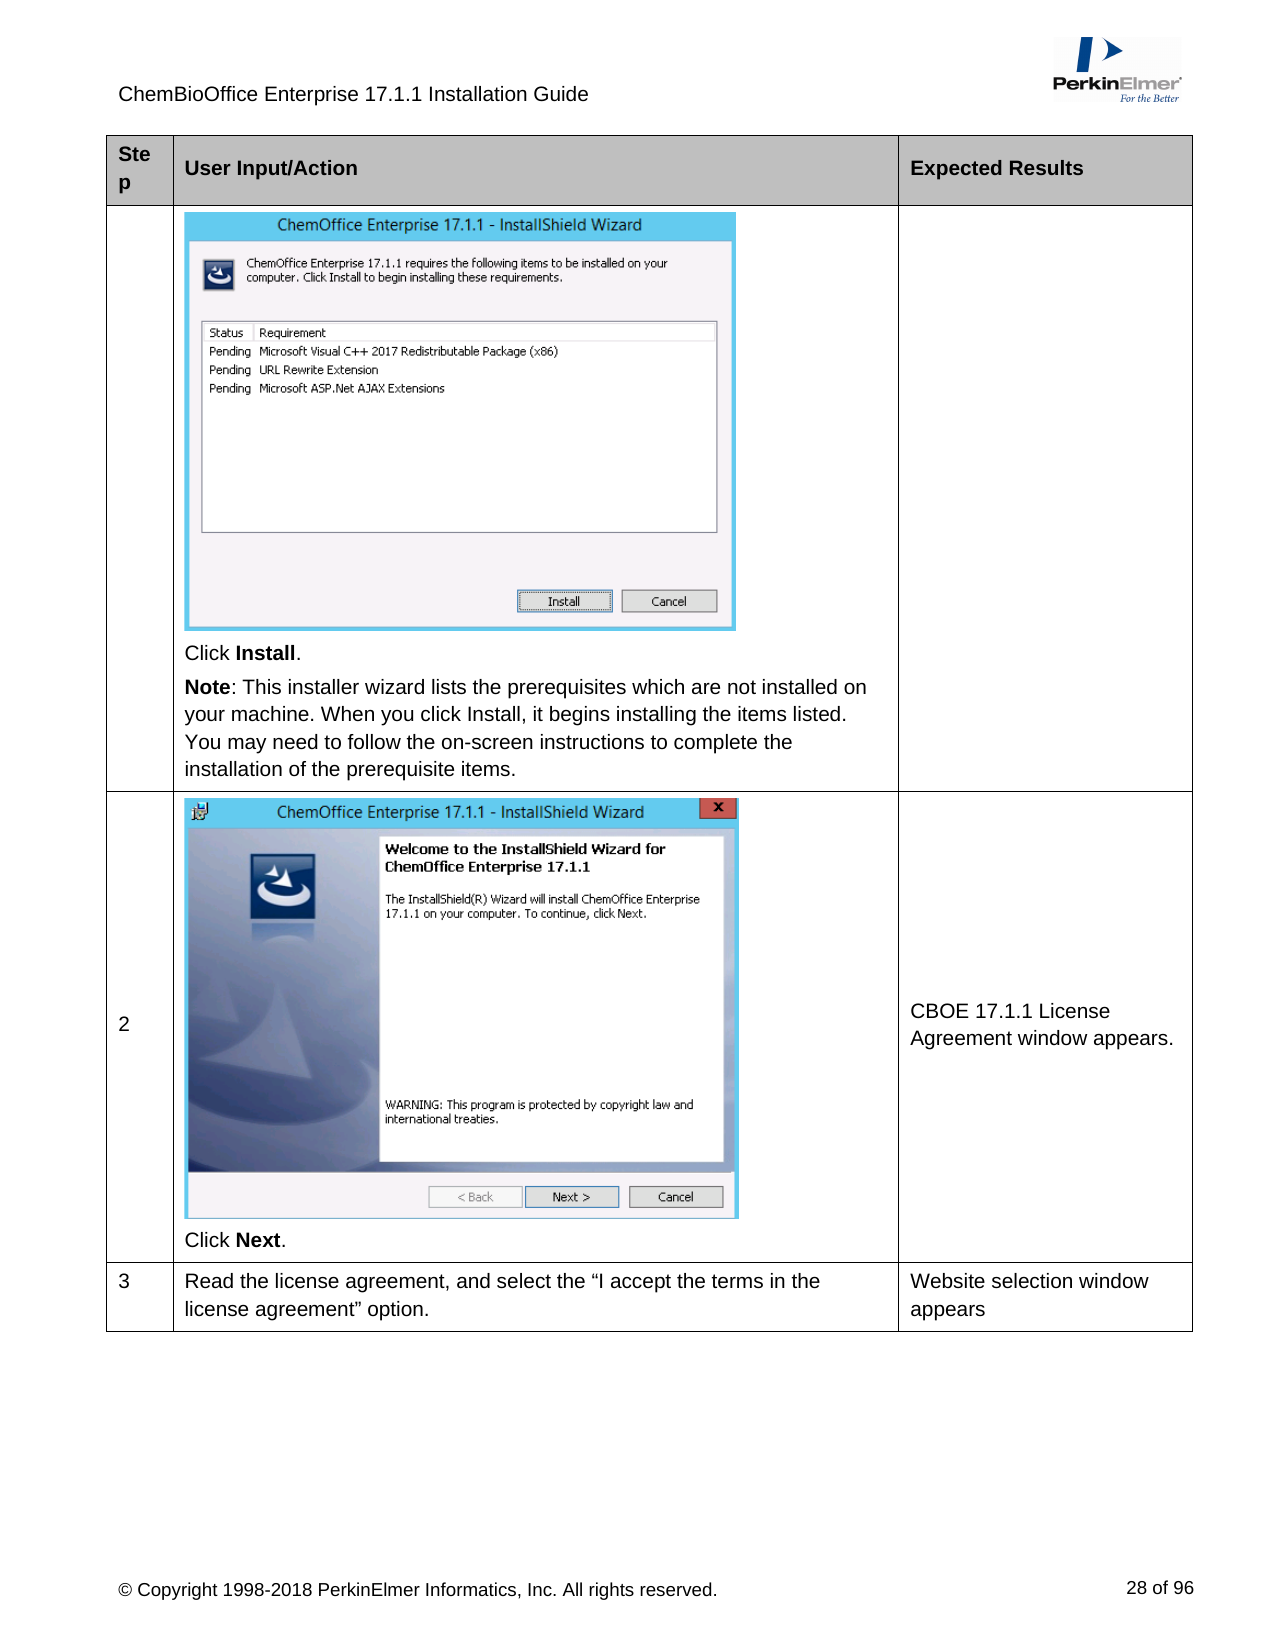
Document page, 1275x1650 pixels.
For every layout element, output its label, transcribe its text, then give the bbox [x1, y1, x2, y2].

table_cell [174, 1263, 898, 1331]
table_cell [899, 206, 1192, 791]
table_cell Website selection window appears [899, 1263, 1192, 1331]
table_header User Input/Action [174, 136, 898, 205]
table_cell 3 [107, 1263, 173, 1331]
table_header Expected Results [899, 136, 1192, 205]
picture [1053, 37, 1182, 102]
table_cell 1 [107, 206, 173, 791]
picture [184, 212, 736, 631]
table_cell CBOE 17.1.1 License Agreement window appears. [899, 792, 1192, 1262]
table_cell Click Next. [174, 792, 898, 1262]
table_header Step [107, 136, 173, 205]
table_cell 2 [107, 792, 173, 1262]
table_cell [174, 206, 898, 791]
picture [184, 798, 739, 1219]
